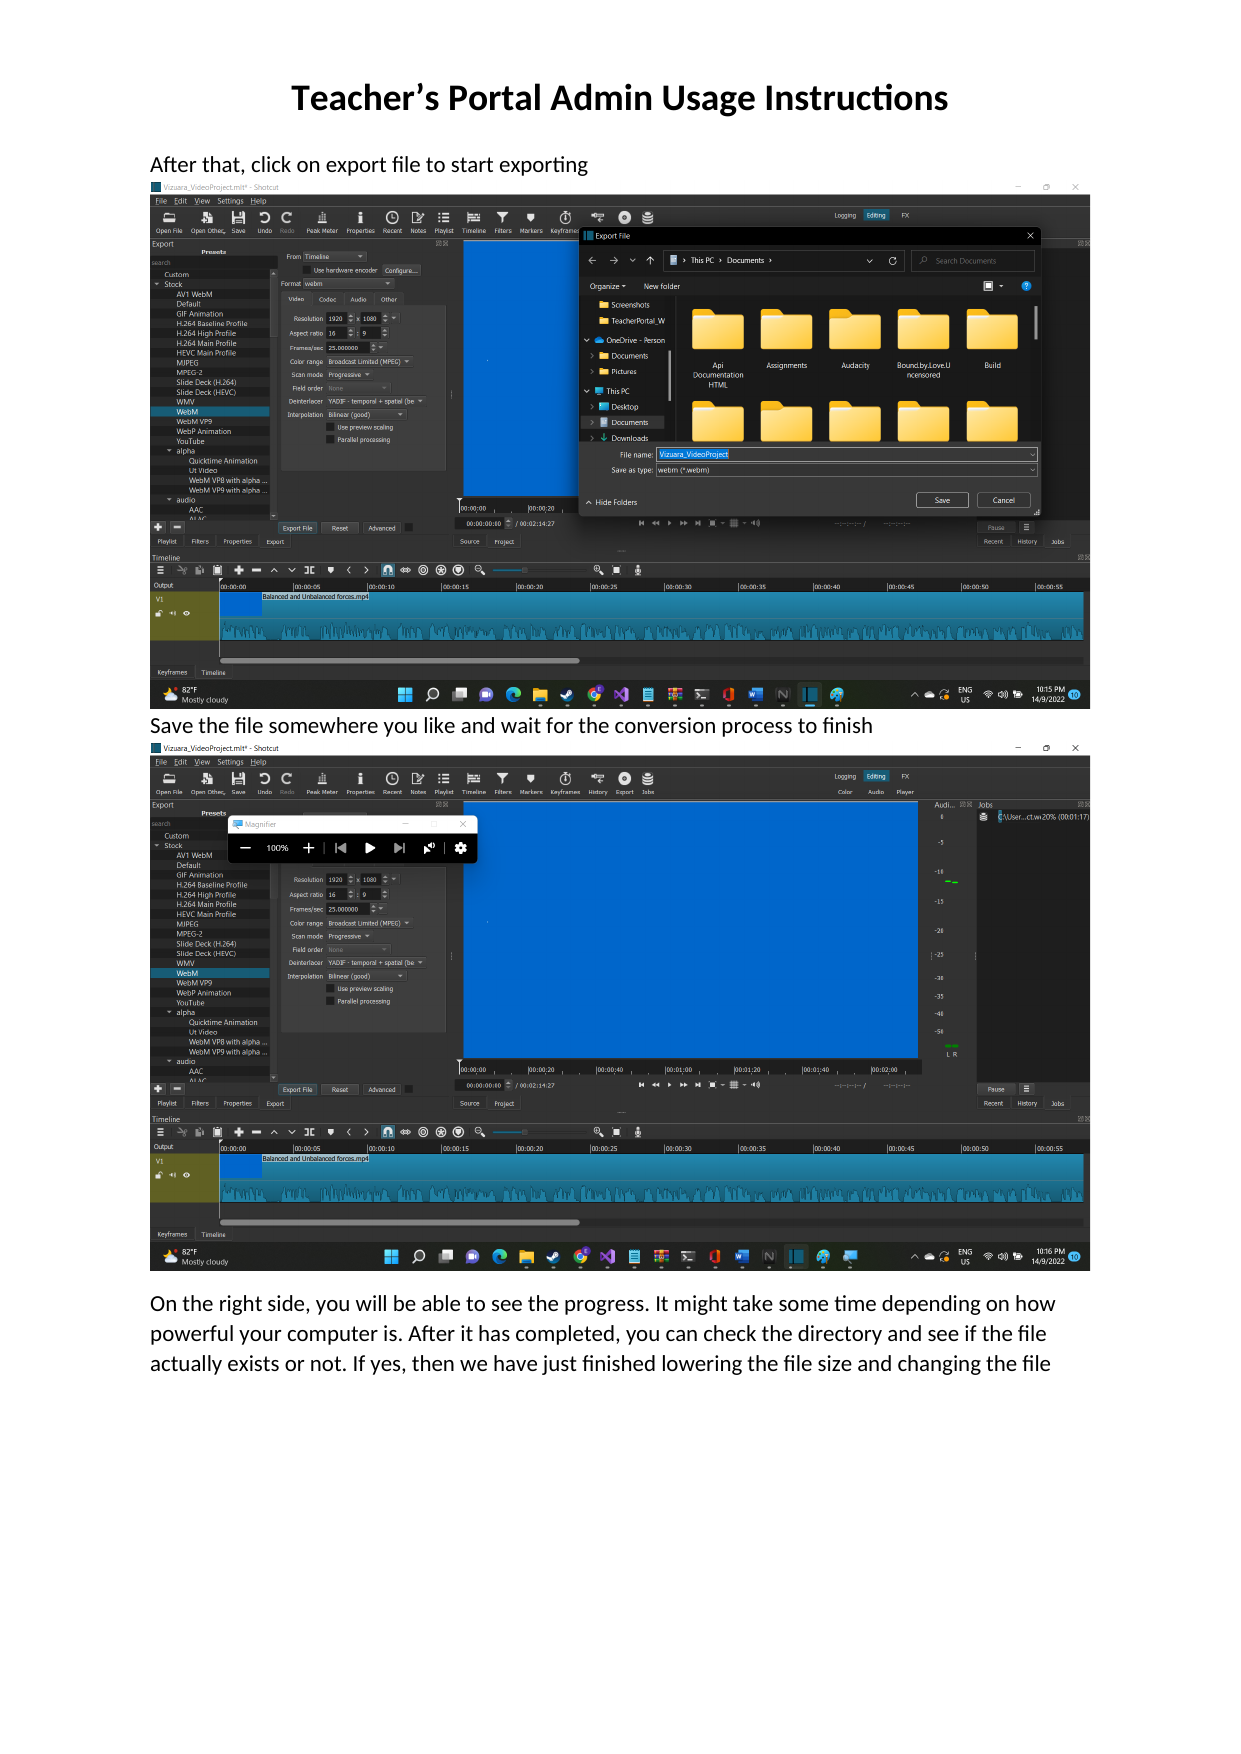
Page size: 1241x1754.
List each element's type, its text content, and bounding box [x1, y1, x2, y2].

text After that, click on export file to start exporting Save the file somewhere you like and wait for the conversion process to finish [150, 709, 1090, 741]
picture [150, 741, 1091, 1271]
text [150, 1289, 1090, 1378]
text After that, click on export file to start exporting Save the file somewhere you like and wait for the conversion process to finish [150, 150, 1090, 180]
picture [150, 180, 1091, 709]
